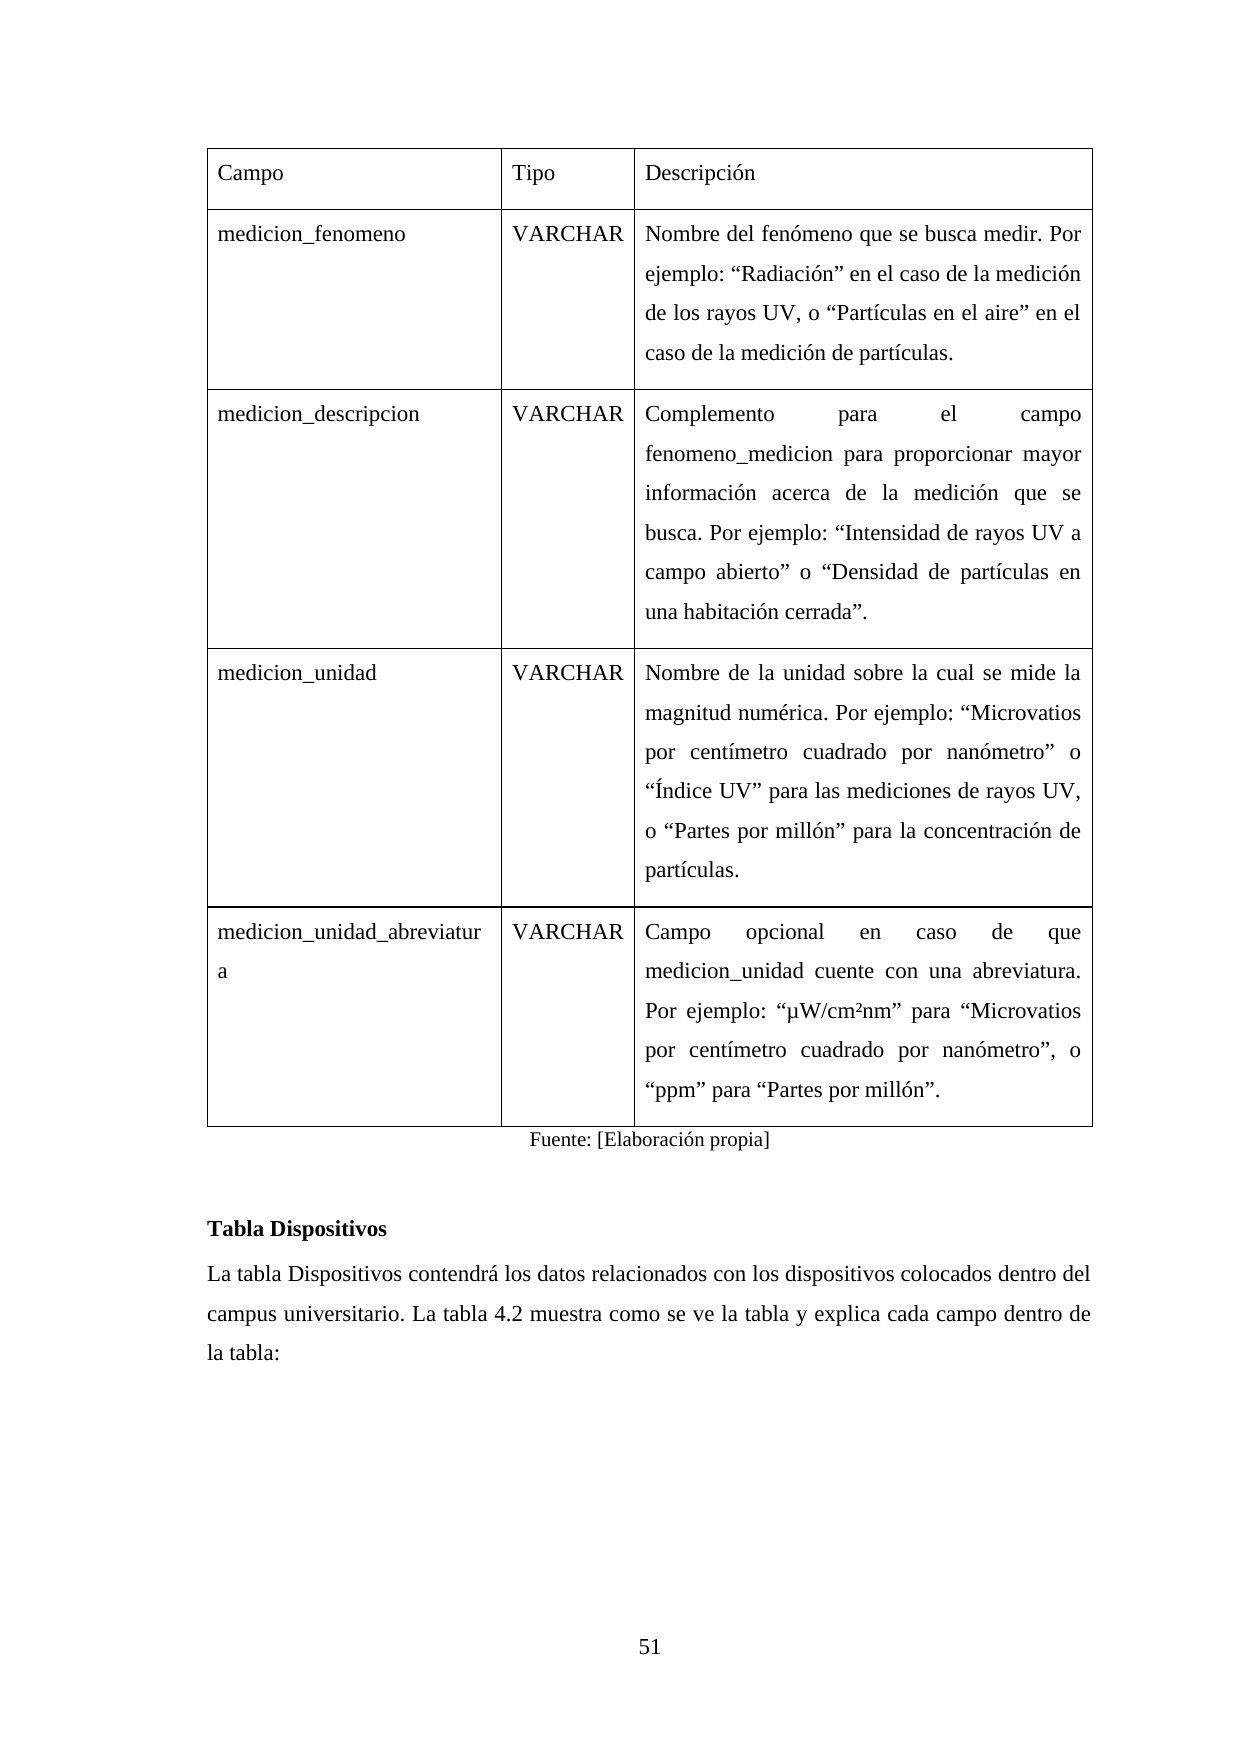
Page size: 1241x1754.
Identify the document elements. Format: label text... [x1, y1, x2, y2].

table_cell Complemento para el campo fenomeno_medicion para proporcionar mayor información acerca de la medición que se busca. Por ejemplo: “Intensidad de rayos UV a campo abierto” o “Densidad de partículas en una habitación cerrada”. [635, 390, 1092, 648]
table_cell medicion_descripcion [208, 390, 501, 648]
table_cell VARCHAR [502, 908, 634, 1126]
text Fuente: [Elaboración propia] [207, 1127, 1092, 1151]
table_cell medicion_fenomeno [208, 210, 501, 389]
table_header Tipo [502, 149, 634, 209]
table_cell medicion_unidad_abreviatura [208, 908, 501, 1126]
text Tabla Dispositivos [207, 1215, 1092, 1241]
table_cell VARCHAR [502, 390, 634, 648]
table_cell Nombre de la unidad sobre la cual se mide la magnitud numérica. Por ejemplo: “Microvatios por centímetro cuadrado por nanómetro” o “Índice UV” para las mediciones de rayos UV, o “Partes por millón” para la concentración de partículas. [635, 649, 1092, 906]
text La tabla Dispositivos contendrá los datos relacionados con los dispositivos colocados dentro del campus universitario. La tabla 4.2 muestra como se ve la tabla y explica cada campo dentro de la tabla: [207, 1260, 1092, 1366]
table_header Campo [208, 149, 501, 209]
table_cell medicion_unidad [208, 649, 501, 906]
table_cell VARCHAR [502, 210, 634, 389]
table_cell VARCHAR [502, 649, 634, 906]
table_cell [635, 210, 1092, 389]
table_cell Campo opcional en caso de que medicion_unidad cuente con una abreviatura. Por ejemplo: “µW/cm²nm” para “Microvatios por centímetro cuadrado por nanómetro”, o “ppm” para “Partes por millón”. [635, 908, 1092, 1126]
table_header Descripción [635, 149, 1092, 209]
